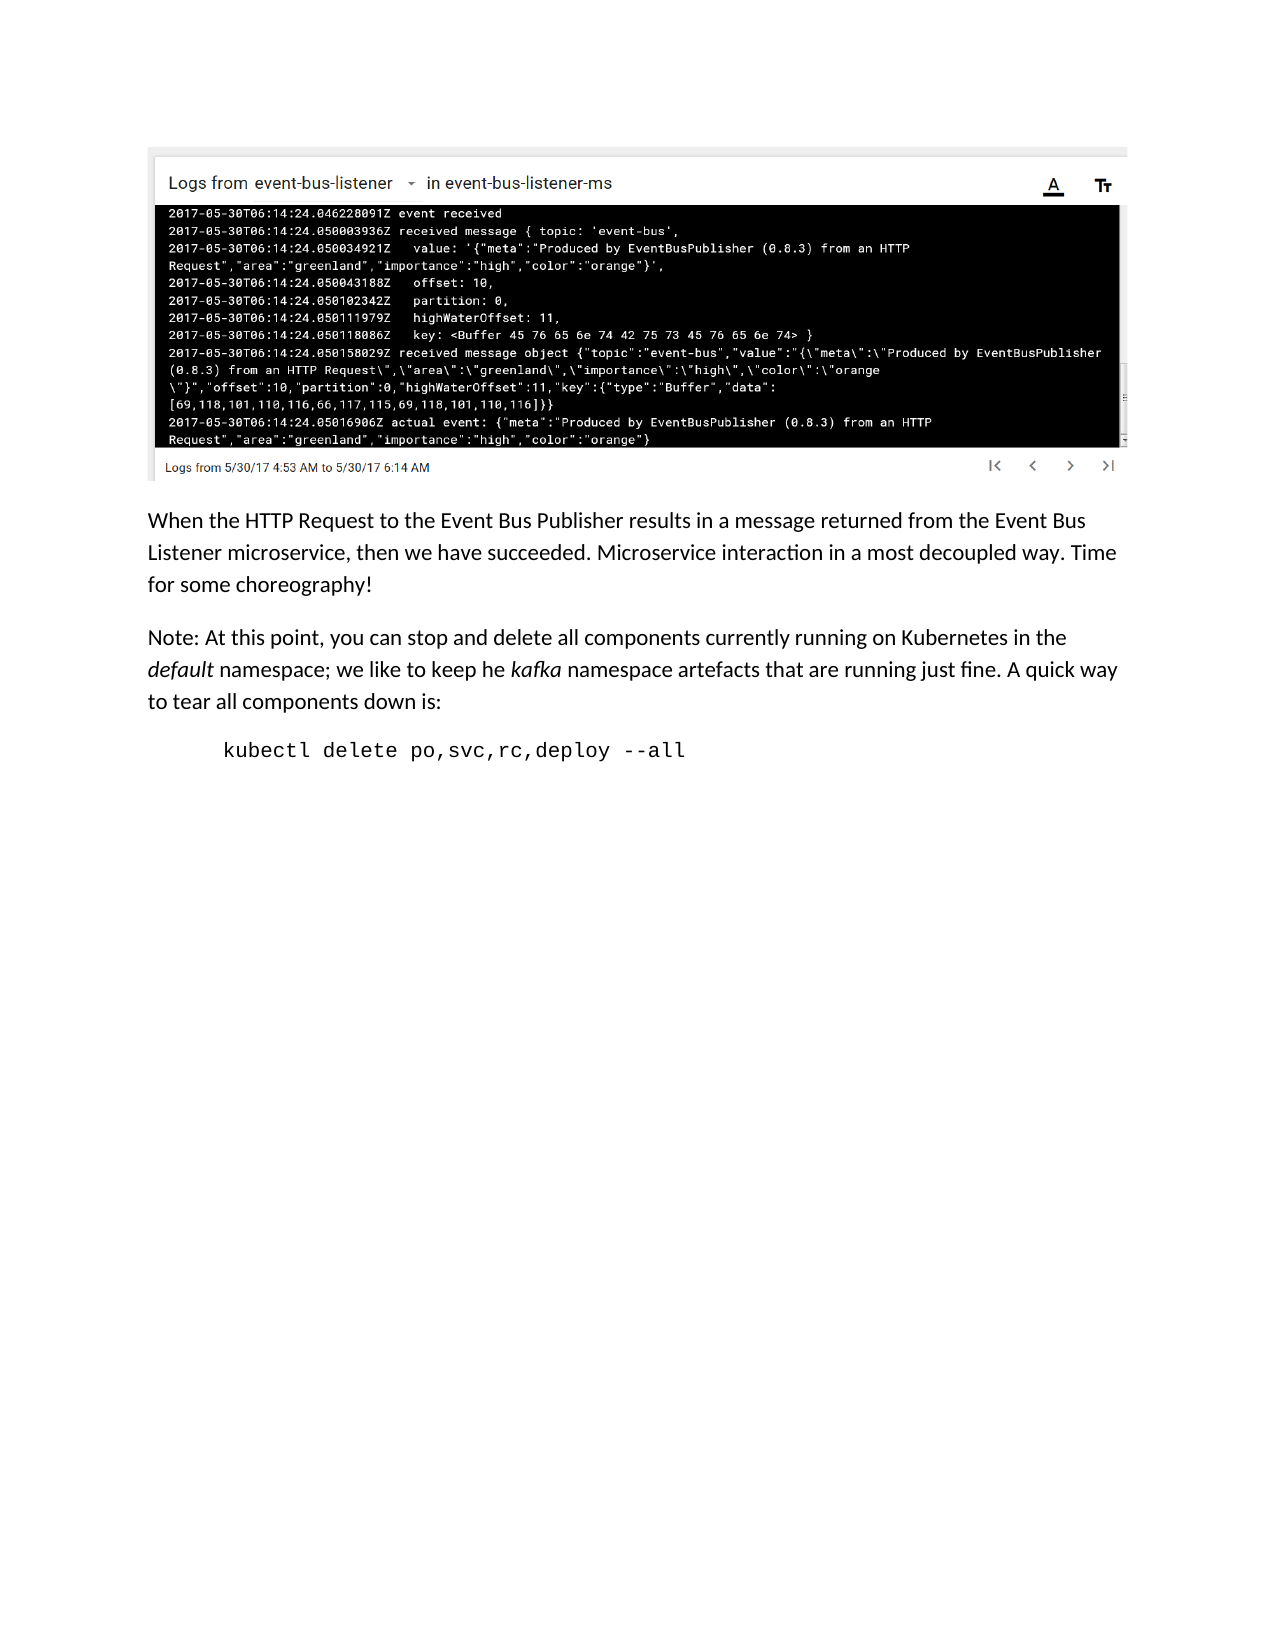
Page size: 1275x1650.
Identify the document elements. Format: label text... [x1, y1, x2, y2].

text When the HTTP Request to the Event Bus Publisher results in a message returned from the Event Bus Listener microservice, then we have succeeded. Microservice interaction in a most decoupled way. Time for some choreography! [148, 506, 1127, 598]
text kubectl delete po,svc,rc,deploy --all [148, 741, 1127, 764]
text Note: At this point, you can stop and delete all components currently running on Kubernetes in the default namespace; we like to keep he kafka namespace artefacts that are running just fine. A quick way to tear all components down is: [148, 623, 1127, 716]
picture [147, 147, 1128, 481]
